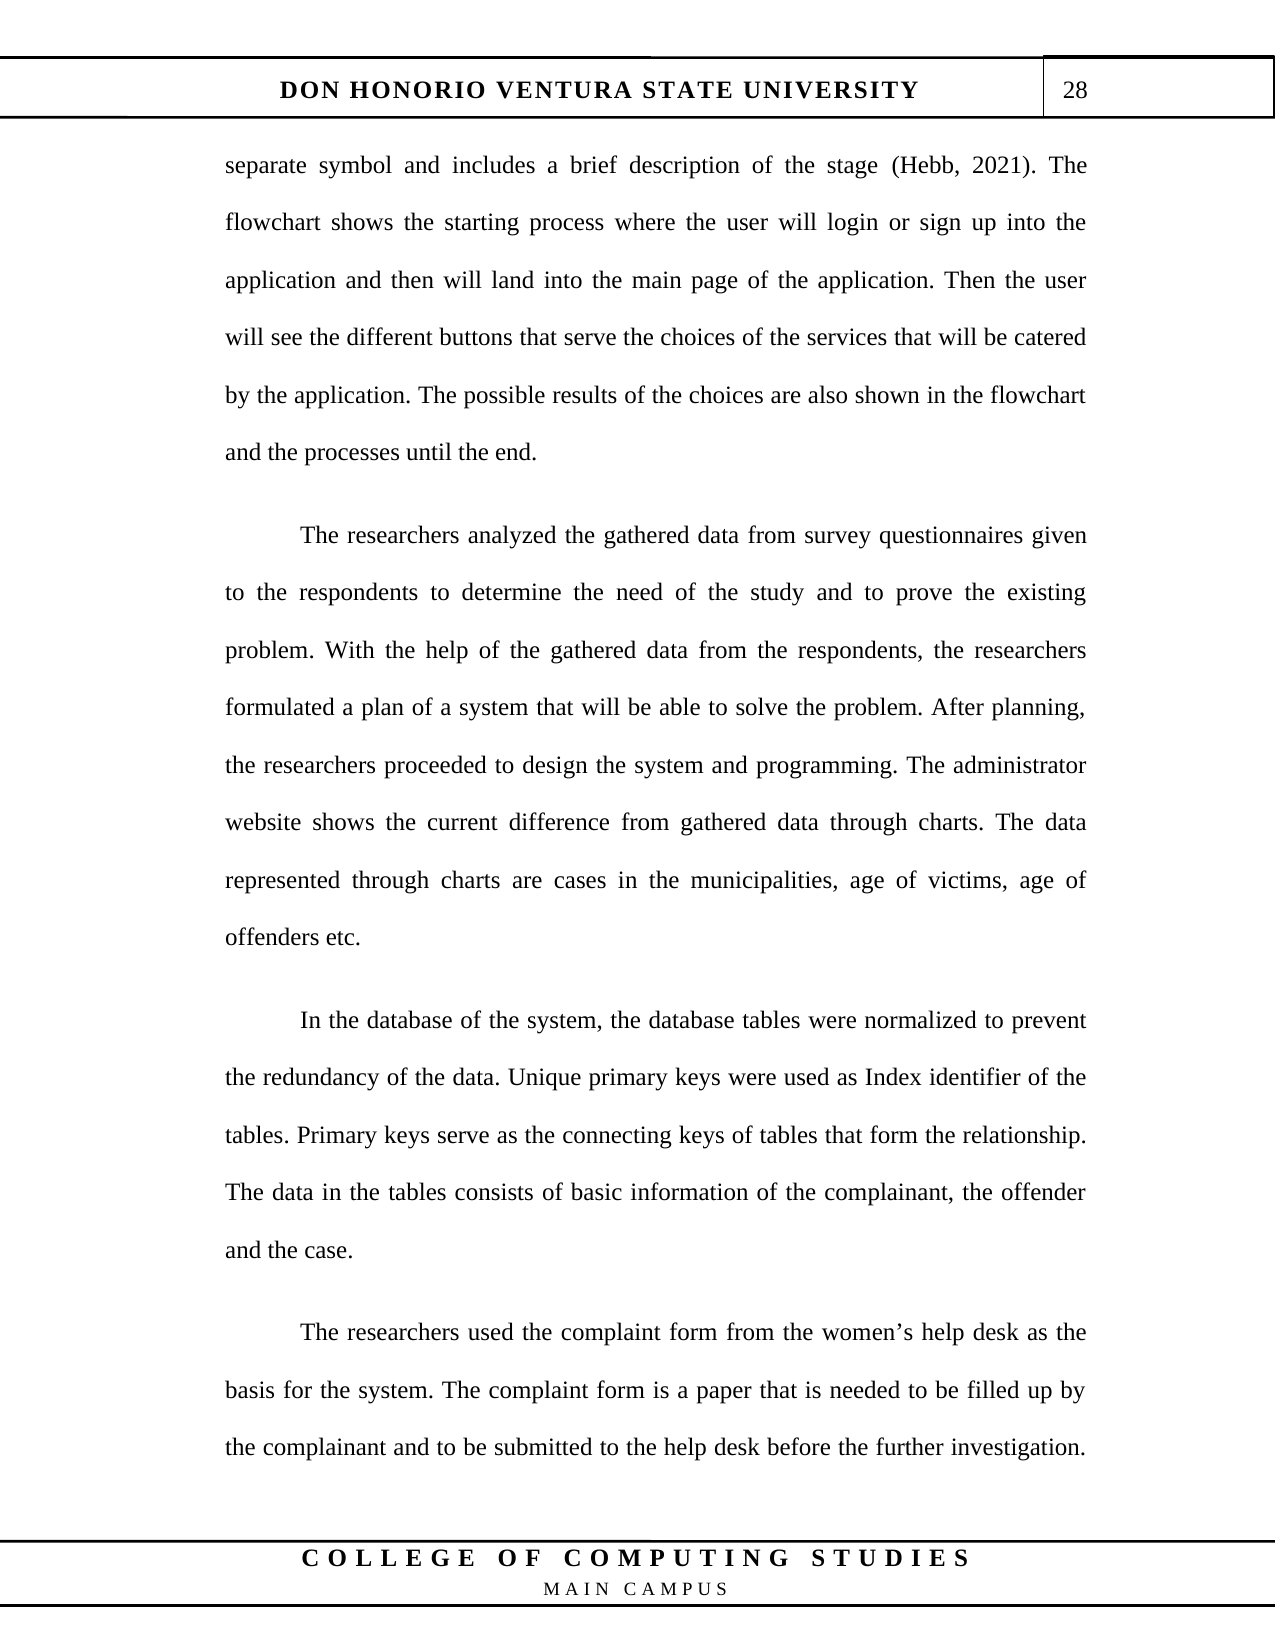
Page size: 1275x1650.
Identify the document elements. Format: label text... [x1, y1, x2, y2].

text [225, 1317, 1087, 1461]
text The researchers analyzed the gathered data from survey questionnaires given to the respondents to determine the need of the study and to prove the existing problem. With the help of the gathered data from the respondents, the researchers formulated a plan of a system that will be able to solve the problem. After planning, the researchers proceeded to design the system and programming. The administrator website shows the current difference from gathered data through charts. The data represented through charts are cases in the municipalities, age of victims, age of offenders etc. [225, 520, 1087, 951]
text In the database of the system, the database tables were normalized to prevent the redundancy of the data. Unique primary keys were used as Index identifier of the tables. Primary keys serve as the connecting keys of tables that form the relationship. The data in the tables consists of basic information of the complainant, the offender and the case. [225, 1005, 1087, 1264]
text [225, 150, 1087, 466]
